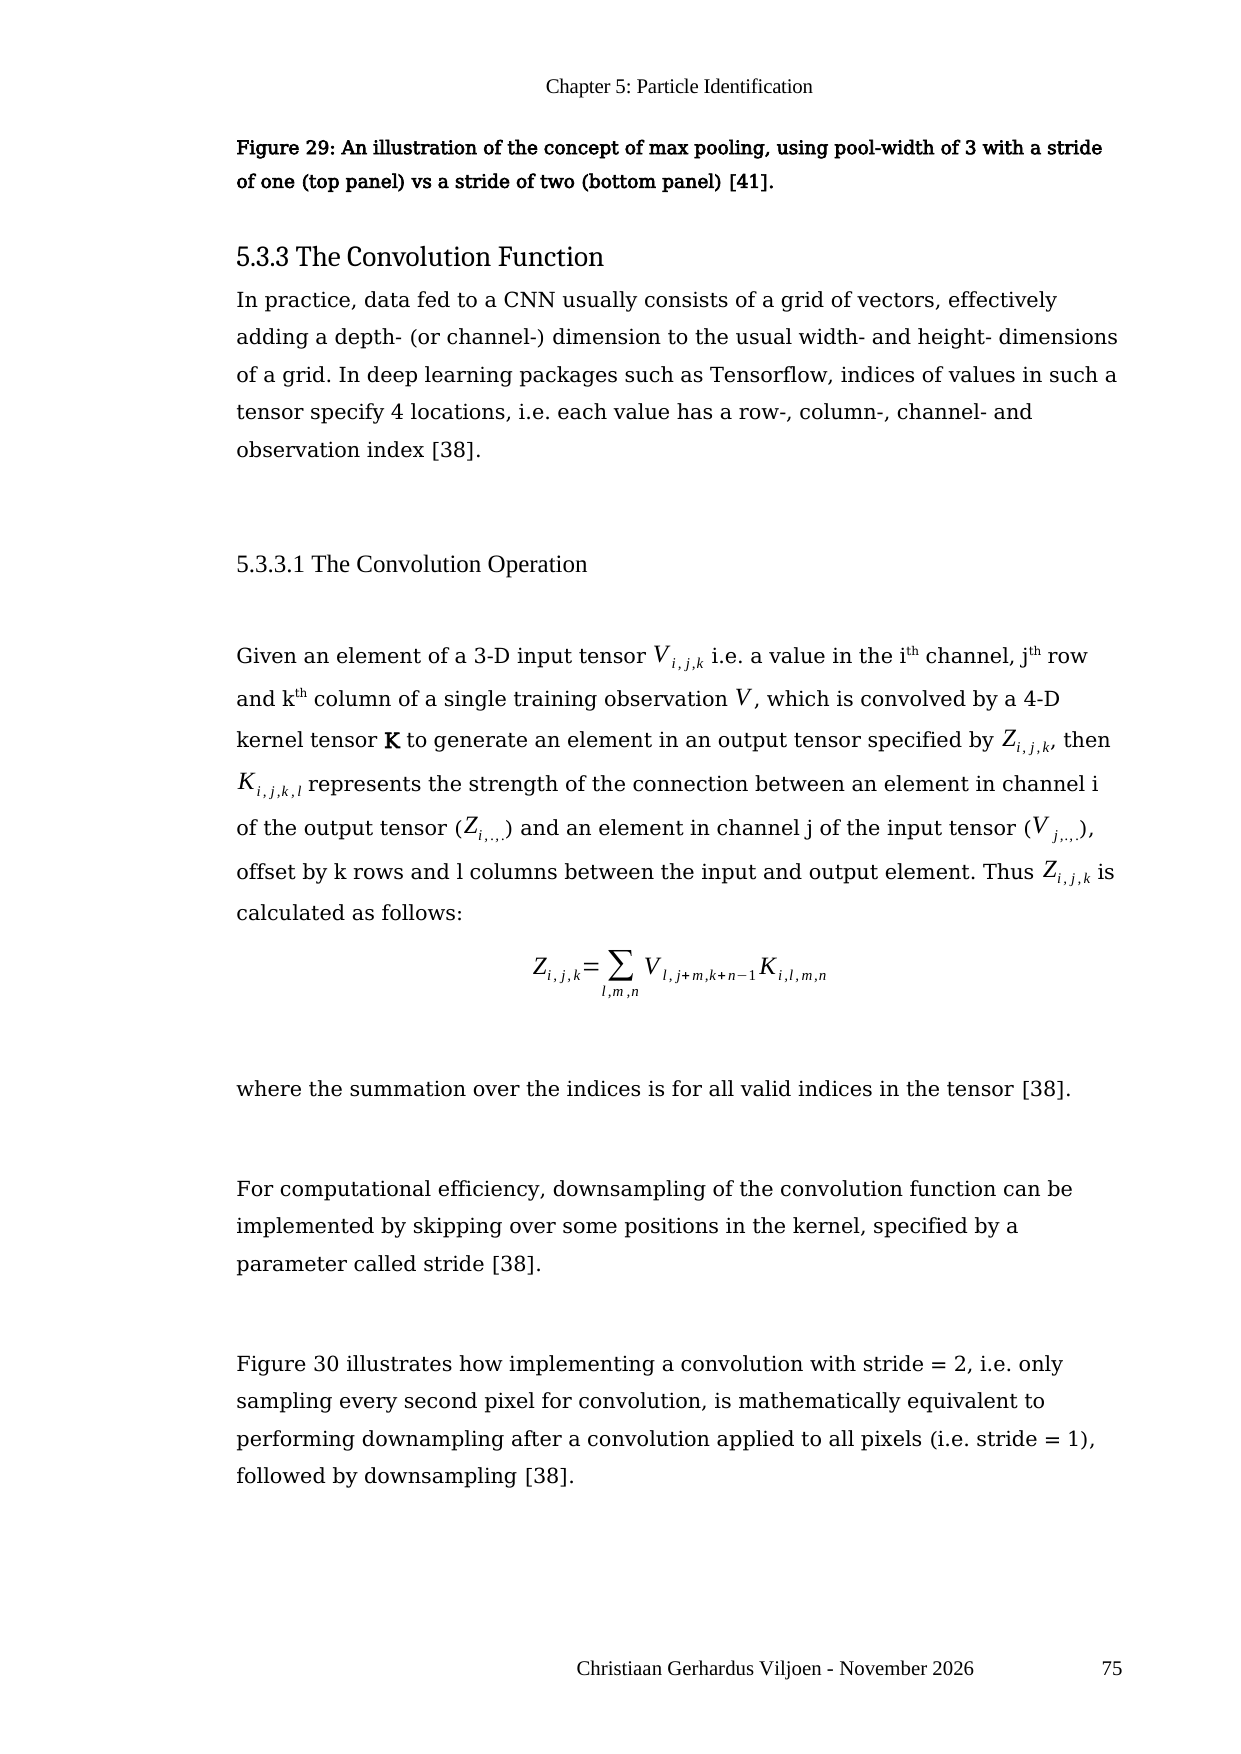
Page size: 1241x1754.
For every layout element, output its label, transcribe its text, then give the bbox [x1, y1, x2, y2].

subtitle The Convolution Operation [236, 549, 1122, 578]
text where the summation over the indices is for all valid indices in the tensor . [236, 1075, 1122, 1100]
subtitle The Convolution Function [236, 240, 1122, 274]
text For computational efficiency, downsampling of the convolution function can be implemented by skipping over some positions in the kernel, specified by a parameter called stride . [236, 1175, 1122, 1275]
text Figure 11: An illustration of the concept of max pooling, using pool-width of 3 with a stride of one (top panel) vs a stride of two (bottom panel) . [236, 135, 1122, 192]
text In practice, data fed to a CNN usually consists of a grid of vectors, effectively adding a depth- (or channel-) dimension to the usual width- and height- dimensions of a grid. In deep learning packages such as Tensorflow, indices of values in such a tensor specify 4 locations, i.e. each value has a row-, column-, channel- and observation index . [236, 286, 1122, 461]
text Figure 12 illustrates how implementing a convolution with stride = 2, i.e. only sampling every second pixel for convolution, is mathematically equivalent to performing downampling after a convolution applied to all pixels (i.e. stride = 1), followed by downsampling . [236, 1350, 1122, 1488]
text Given an element of a 3-D input tensor i.e. a value in the ith channel, jth row and kth column of a single training observation , which is convolved by a 4-D kernel tensor K to generate an element in an output tensor specified by , then represents the strength of the connection between an element in channel i of the output tensor () and an element in channel j of the input tensor (), offset by k rows and l columns between the input and output element. Thus is calculated as follows: [236, 640, 1122, 924]
